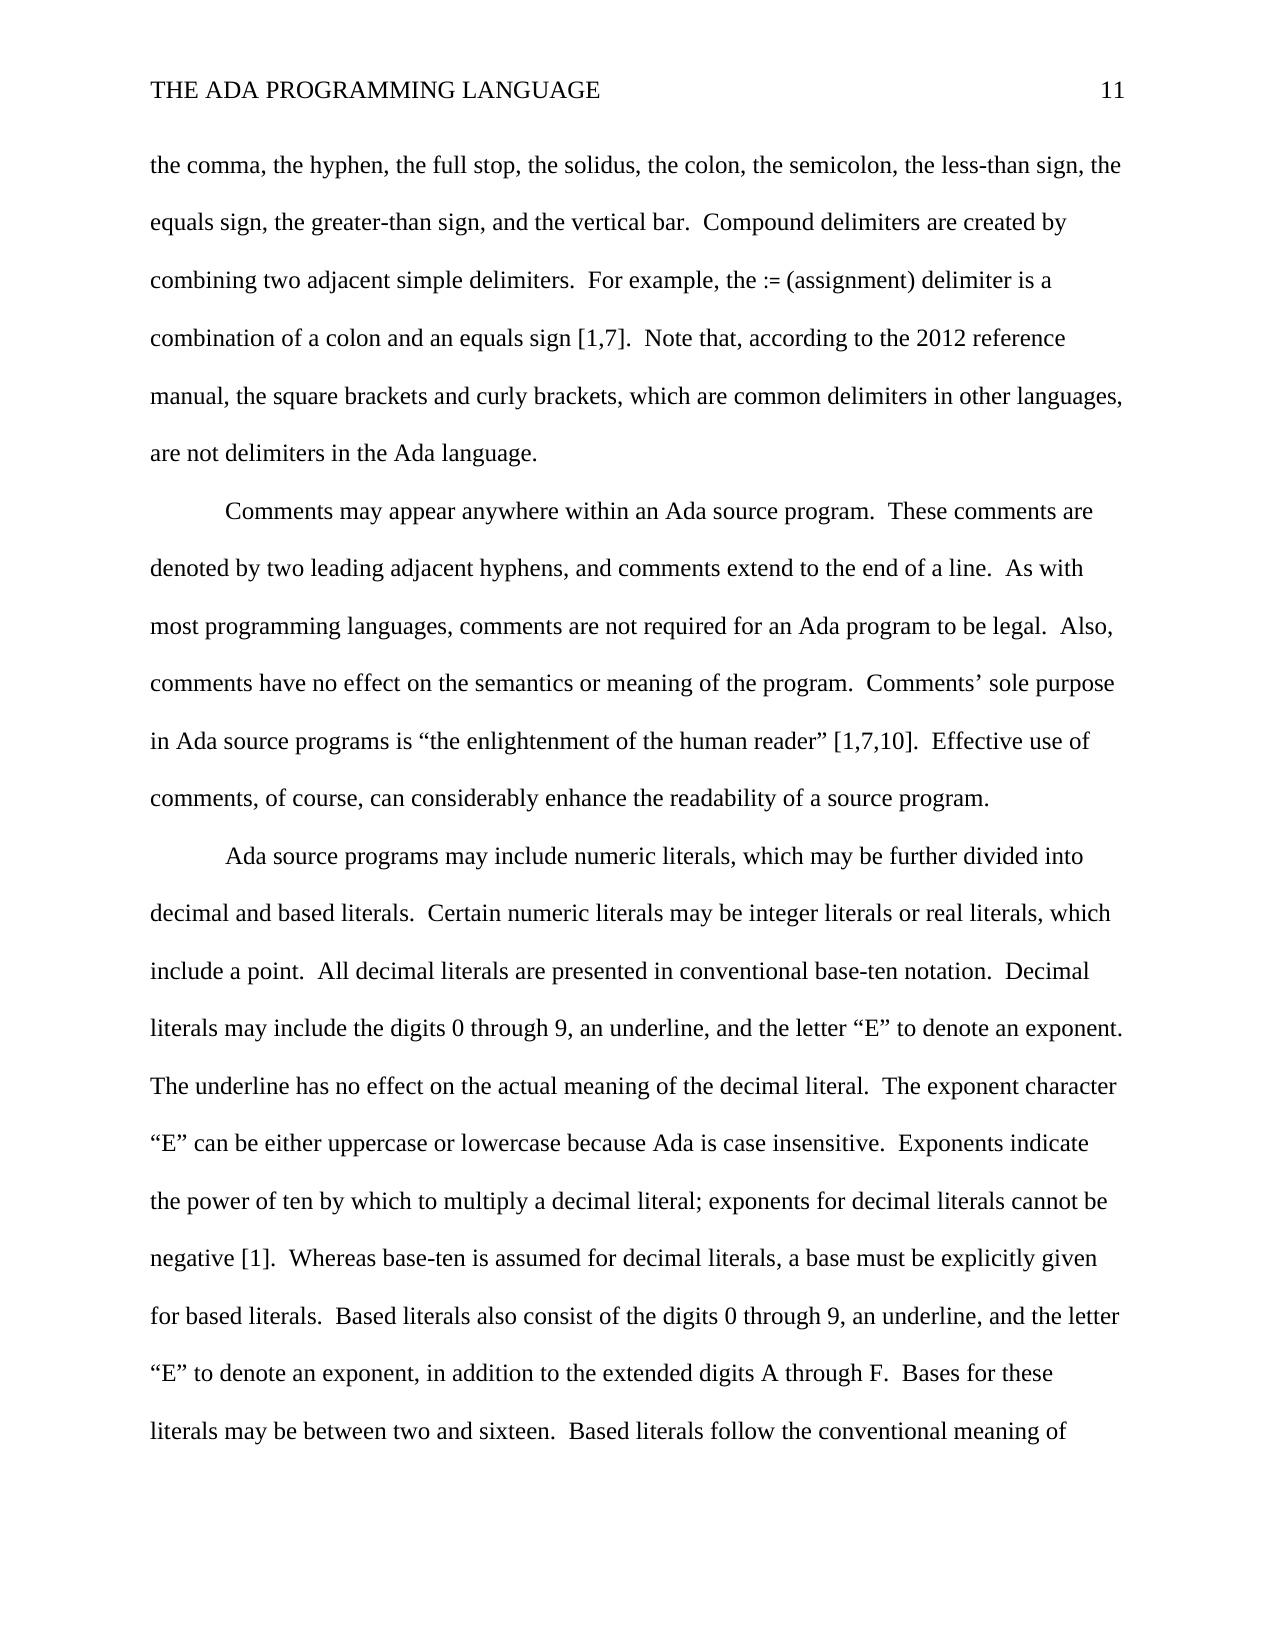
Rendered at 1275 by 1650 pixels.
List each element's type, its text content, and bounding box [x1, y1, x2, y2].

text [150, 150, 1125, 467]
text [150, 841, 1125, 1444]
text Comments may appear anywhere within an Ada source program. These comments are denoted by two leading adjacent hyphens, and comments extend to the end of a line. As with most programming languages, comments are not required for an Ada program to be legal. Also, comments have no effect on the semantics or meaning of the program. Comments’ sole purpose in Ada source programs is “the enlightenment of the human reader” [1,7,10]. Effective use of comments, of course, can considerably enhance the readability of a source program. [150, 496, 1125, 812]
